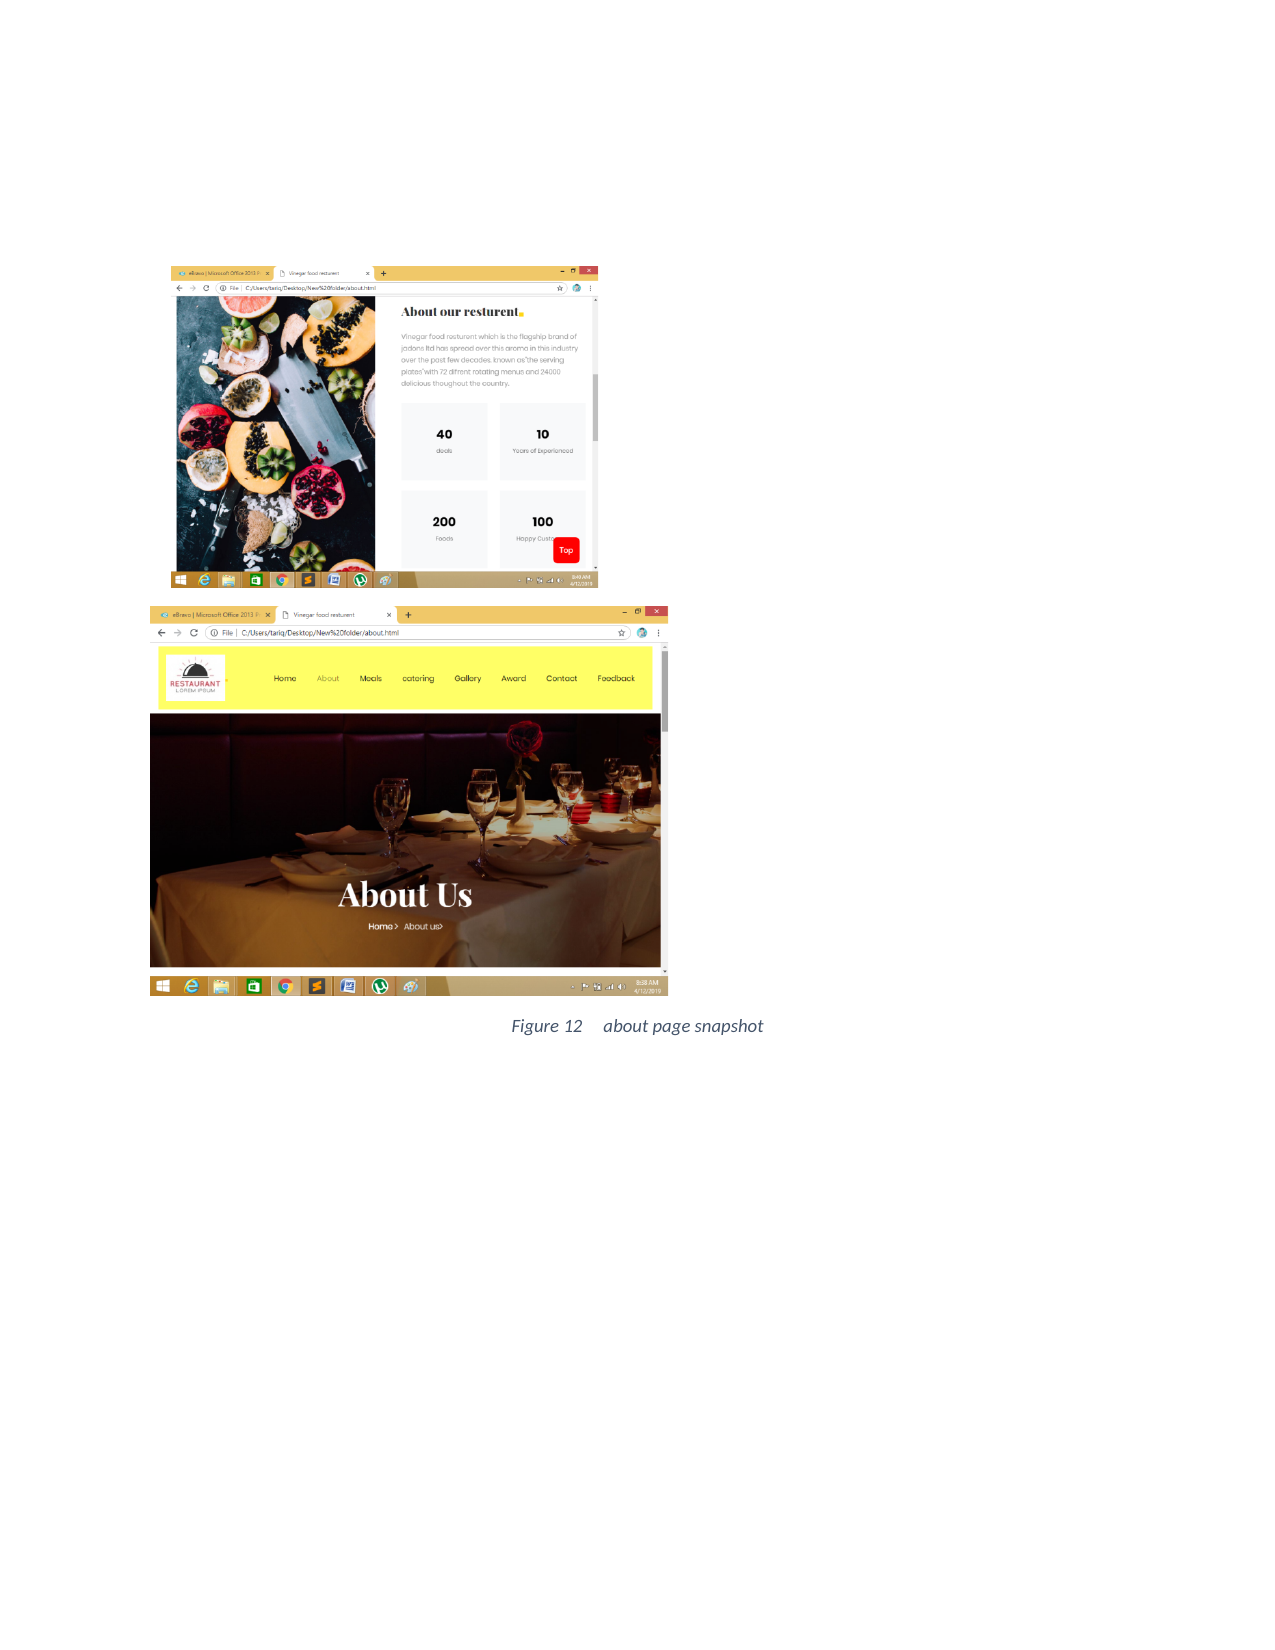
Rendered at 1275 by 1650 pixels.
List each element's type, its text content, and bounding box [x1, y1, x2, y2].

picture [150, 606, 669, 996]
picture [171, 266, 599, 588]
